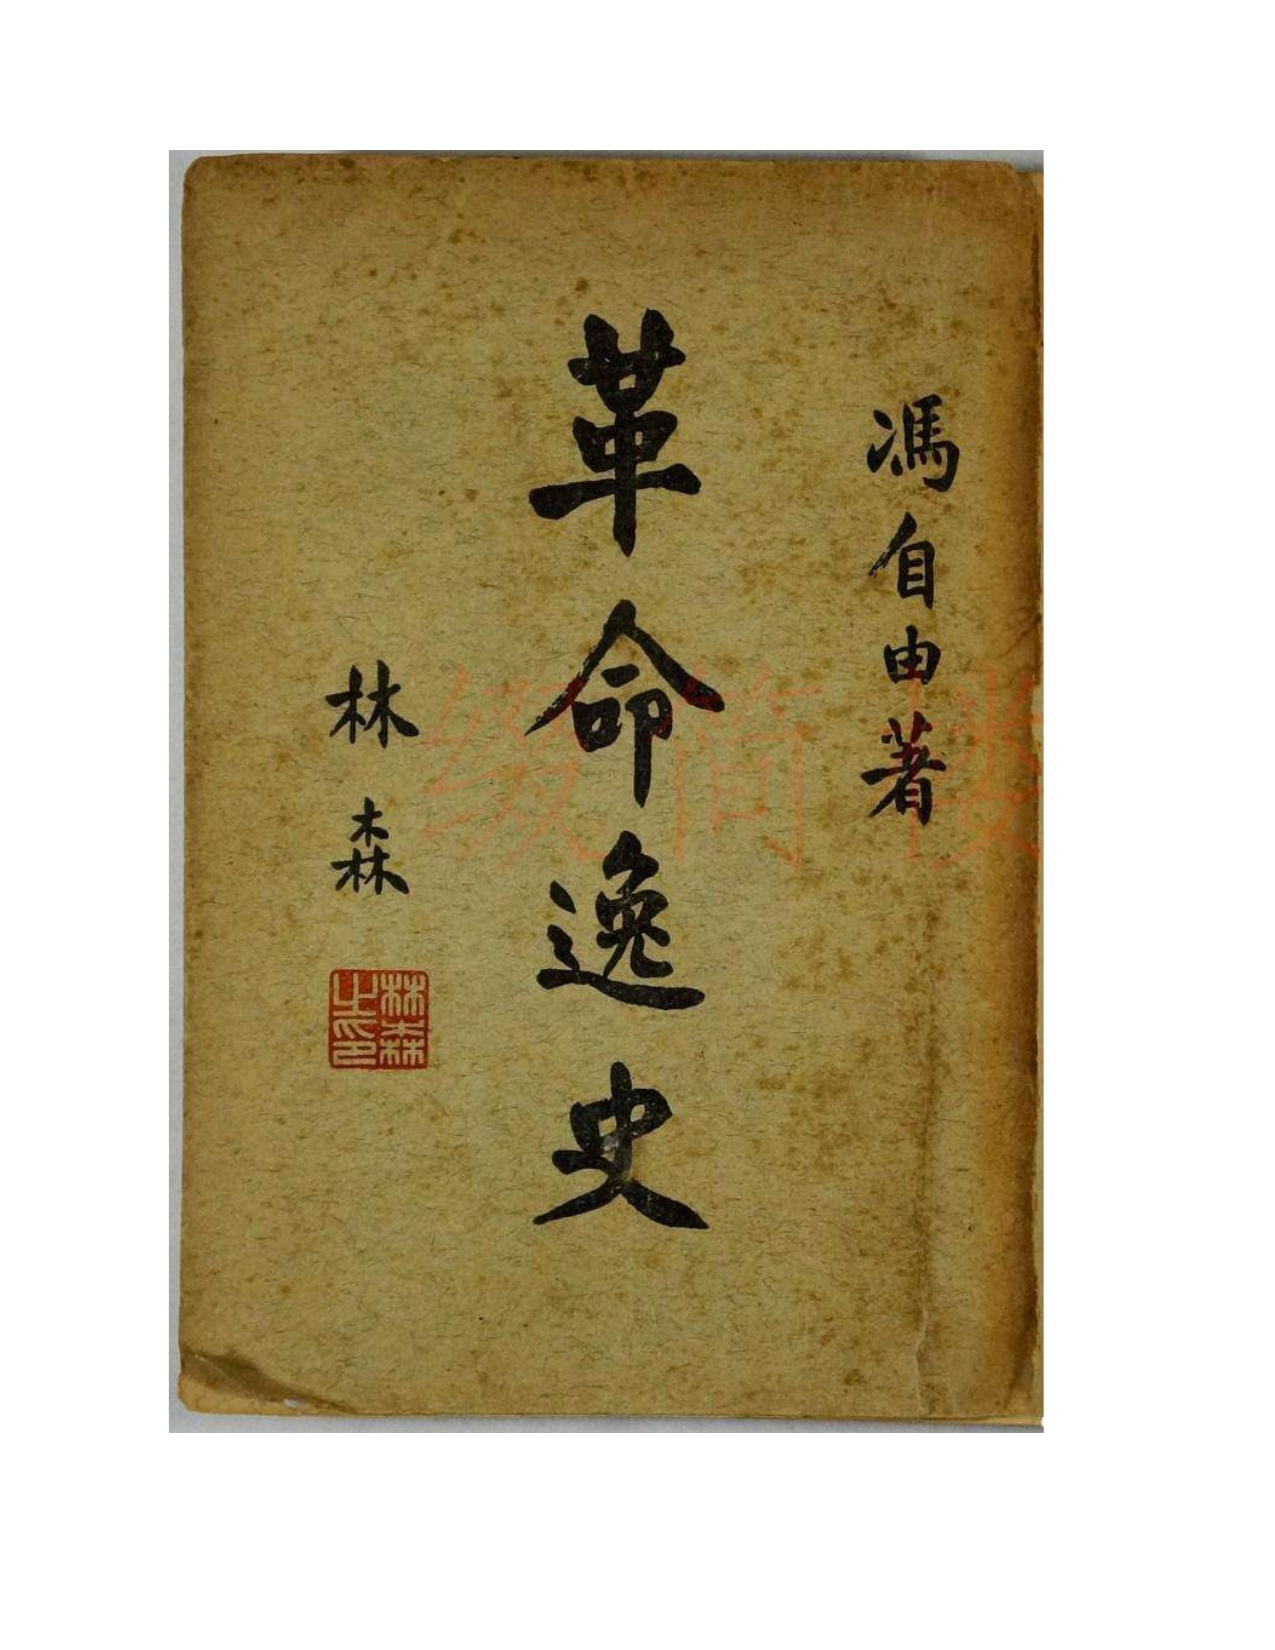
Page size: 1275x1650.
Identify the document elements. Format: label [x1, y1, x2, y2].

picture [168, 150, 1044, 1433]
